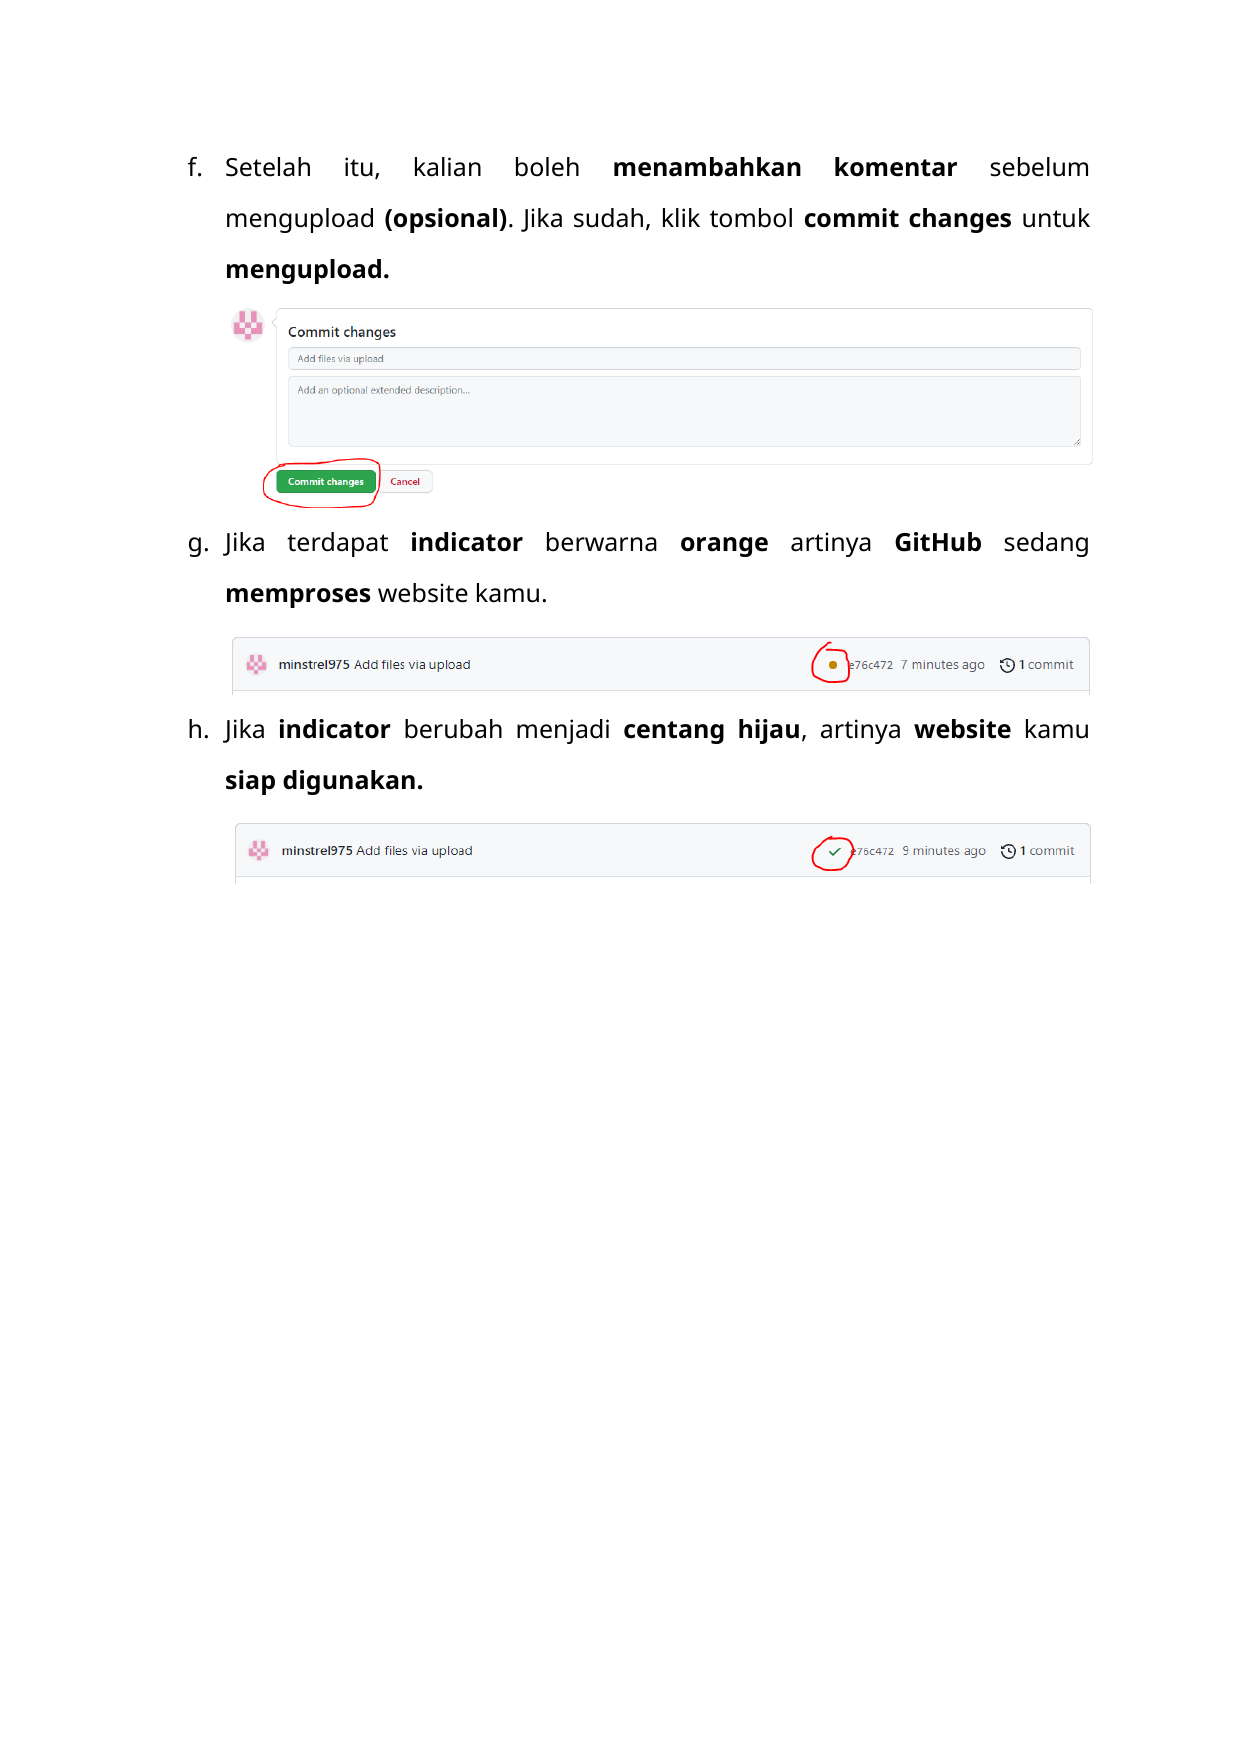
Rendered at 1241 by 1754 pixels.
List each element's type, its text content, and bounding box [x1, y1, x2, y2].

picture [225, 303, 1102, 508]
list Jika terdapat indicator berwarna orange artinya GitHub sedang memproses website kamu. [187, 525, 1090, 610]
picture [225, 627, 1096, 695]
picture [225, 813, 1099, 884]
list Setelah itu, kalian boleh menambahkan komentar sebelum mengupload (opsional). Jika sudah, klik tombol commit changes untuk mengupload. [187, 150, 1090, 286]
list Jika indicator berubah menjadi centang hijau, artinya website kamu siap digunakan. [187, 712, 1090, 797]
